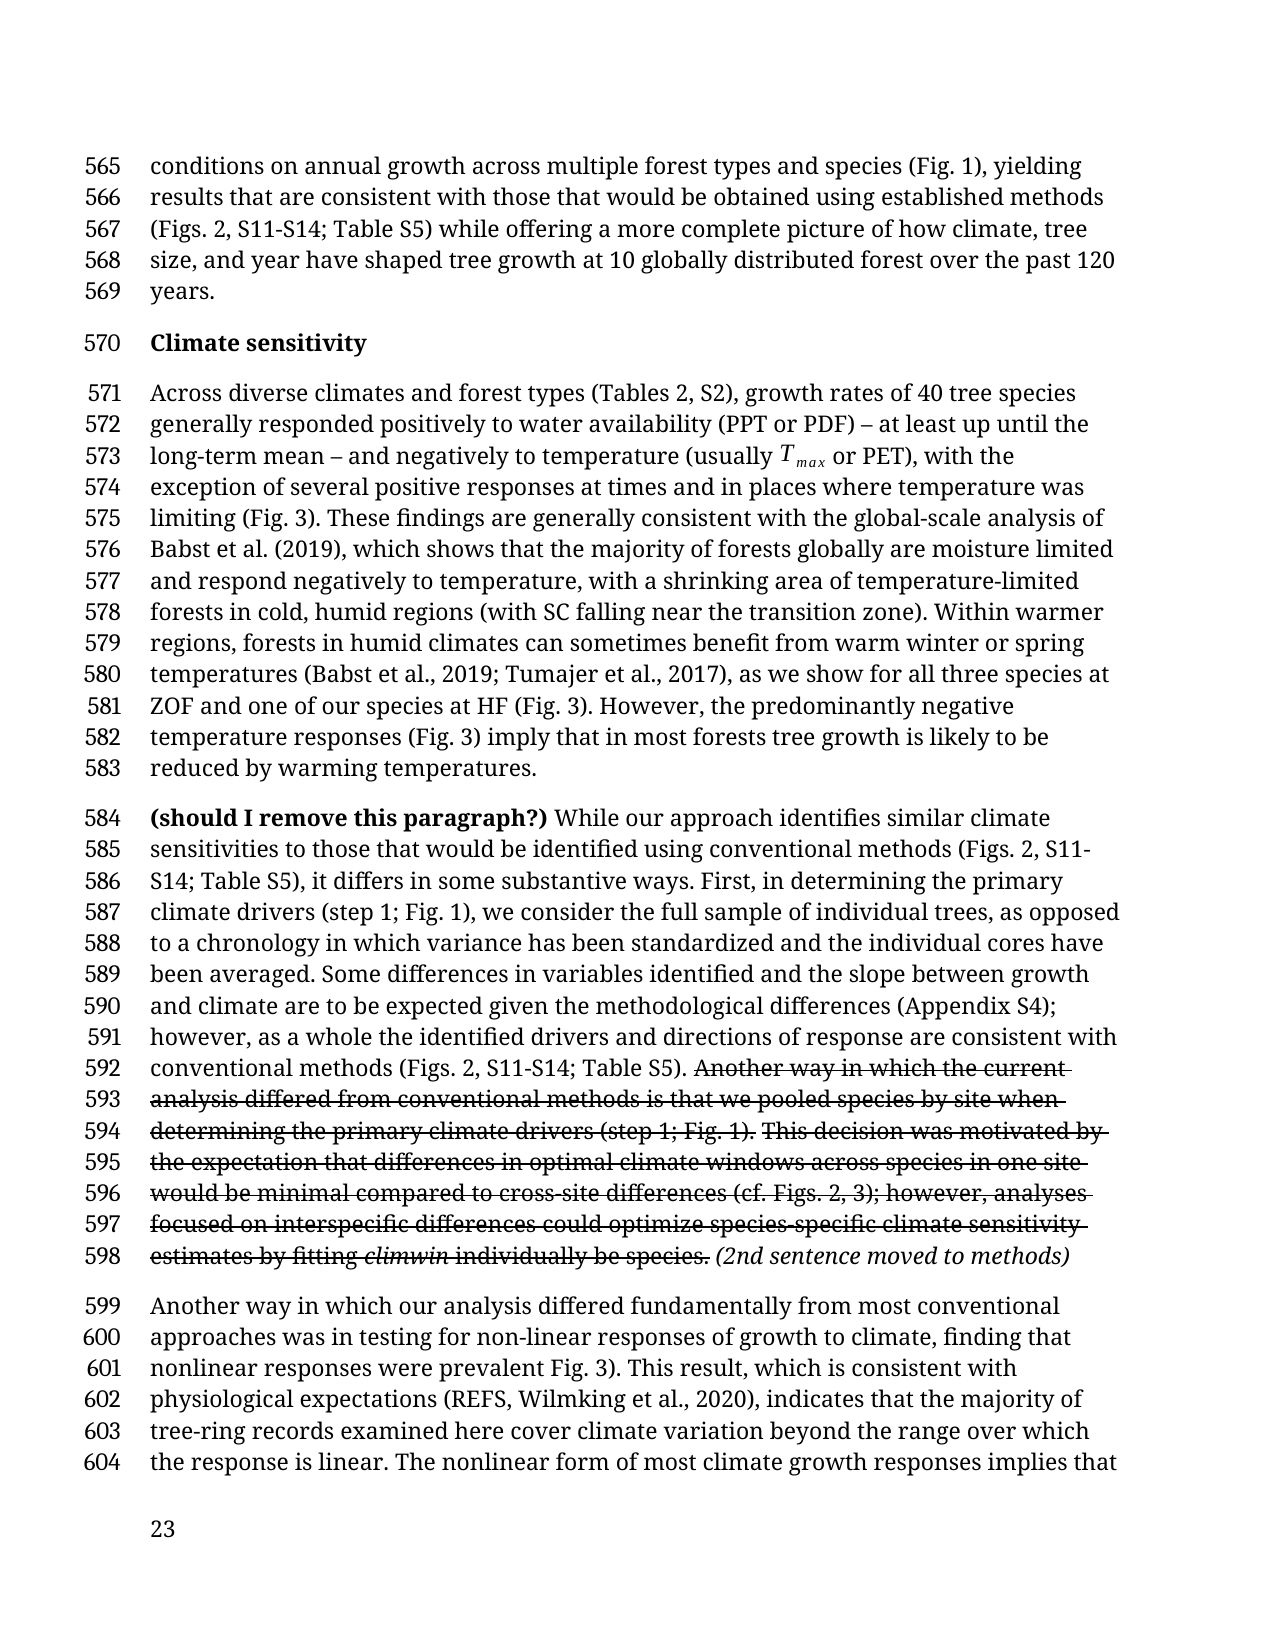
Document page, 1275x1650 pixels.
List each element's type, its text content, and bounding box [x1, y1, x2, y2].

text Across diverse climates and forest types (Tables 2, S2), growth rates of 40 tree species generally responded positively to water availability (PPT or PDF) – at least up until the long-term mean – and negatively to temperature (usually or PET), with the exception of several positive responses at times and in places where temperature was limiting (Fig. 3). These findings are generally consistent with the global-scale analysis of Babst et al. (2019), which shows that the majority of forests globally are moisture limited and respond negatively to temperature, with a shrinking area of temperature-limited forests in cold, humid regions (with SC falling near the transition zone). Within warmer regions, forests in humid climates can sometimes benefit from warm winter or spring temperatures (Babst et al., 2019; Tumajer et al., 2017), as we show for all three species at ZOF and one of our species at HF (Fig. 3). However, the predominantly negative temperature responses (Fig. 3) imply that in most forests tree growth is likely to be reduced by warming temperatures. [150, 377, 1125, 783]
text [150, 1290, 1125, 1477]
text (should I remove this paragraph?) While our approach identifies similar climate sensitivities to those that would be identified using conventional methods (Figs. 2, S11-S14; Table S5), it differs in some substantive ways. First, in determining the primary climate drivers (step 1; Fig. 1), we consider the full sample of individual trees, as opposed to a chronology in which variance has been standardized and the individual cores have been averaged. Some differences in variables identified and the slope between growth and climate are to be expected given the methodological differences (Appendix S4); however, as a whole the identified drivers and directions of response are consistent with conventional methods (Figs. 2, S11-S14; Table S5). Another way in which the current analysis differed from conventional methods is that we pooled species by site when determining the primary climate drivers (step 1; Fig. 1). This decision was motivated by the expectation that differences in optimal climate windows across species in one site would be minimal compared to cross-site differences (cf. Figs. 2, 3); however, analyses focused on interspecific differences could optimize species-specific climate sensitivity estimates by fitting climwin individually be species. (2nd sentence moved to methods) [150, 802, 1125, 1271]
subtitle Climate sensitivity [150, 327, 1125, 358]
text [150, 150, 1125, 306]
